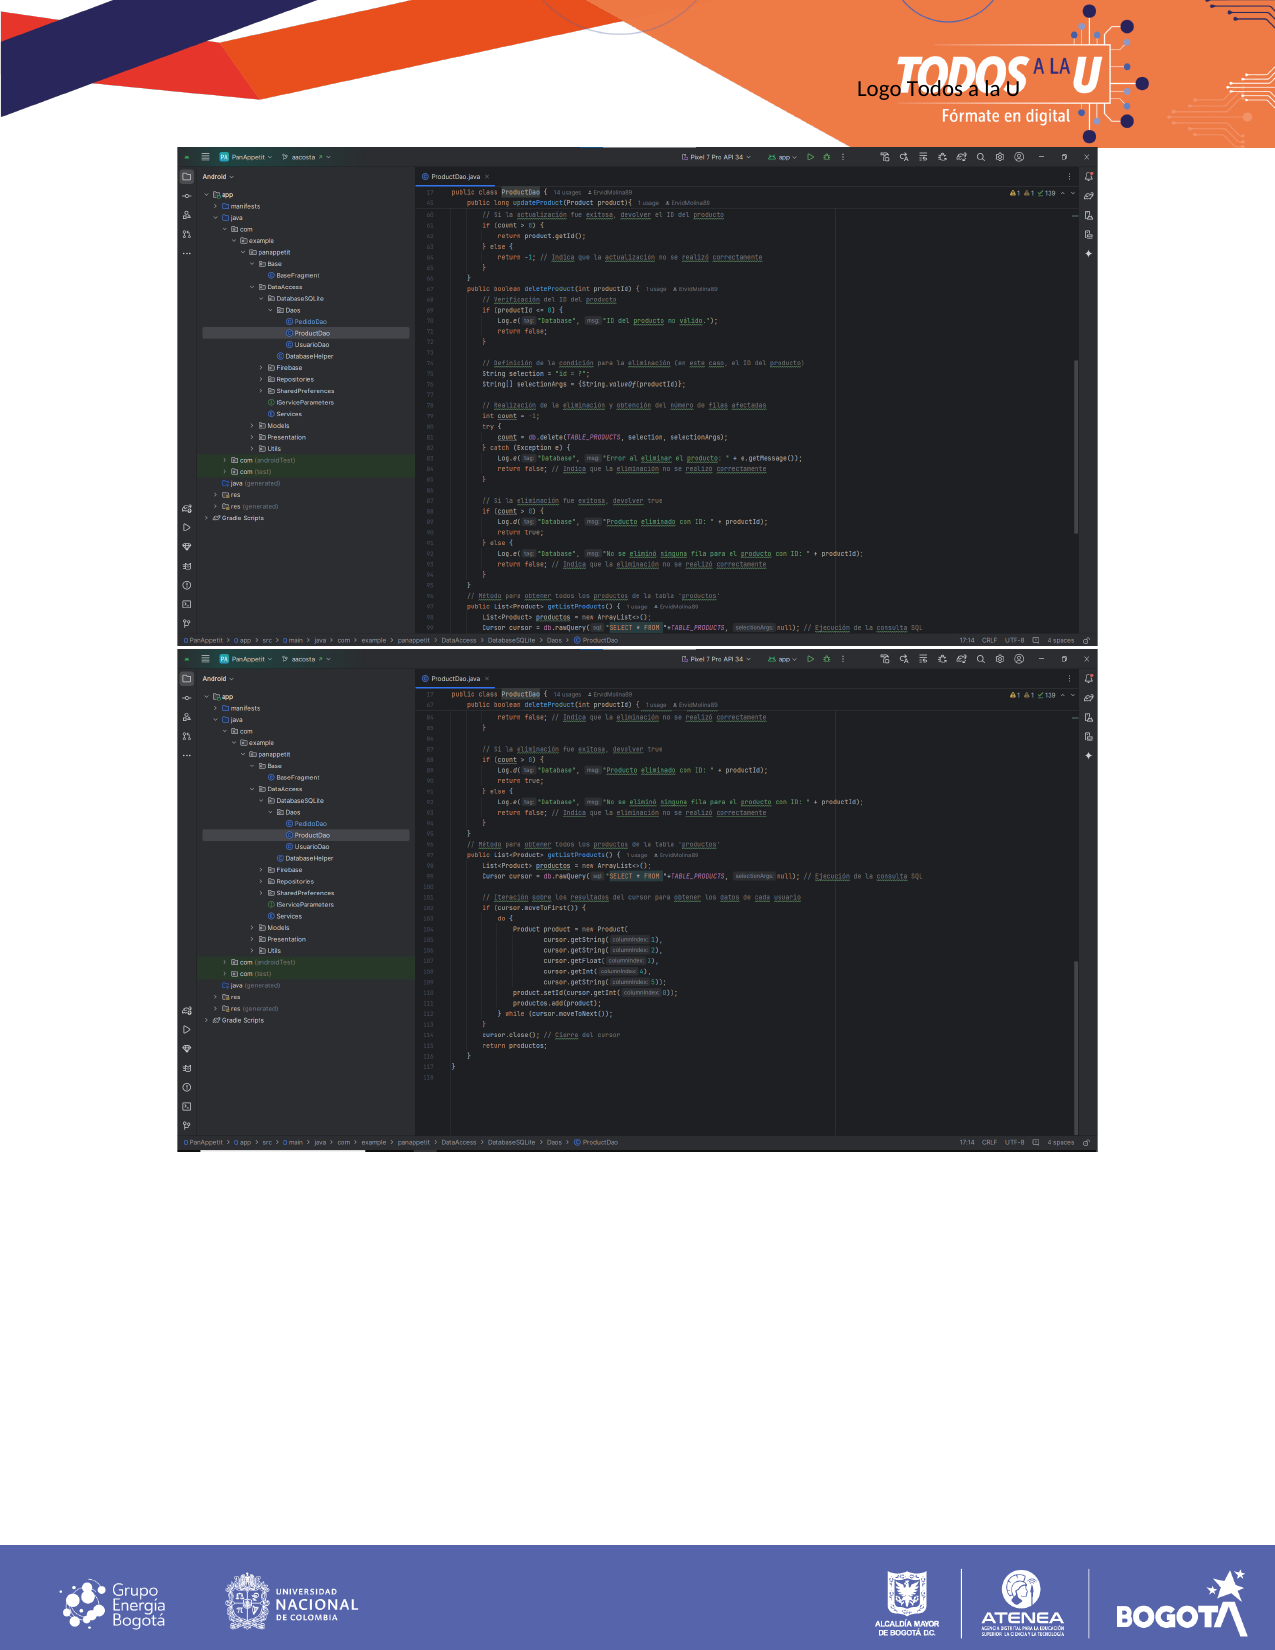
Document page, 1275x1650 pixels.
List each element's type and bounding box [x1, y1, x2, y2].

picture [0, 0, 1275, 646]
picture [177, 649, 1098, 1152]
picture [0, 1545, 1275, 1650]
